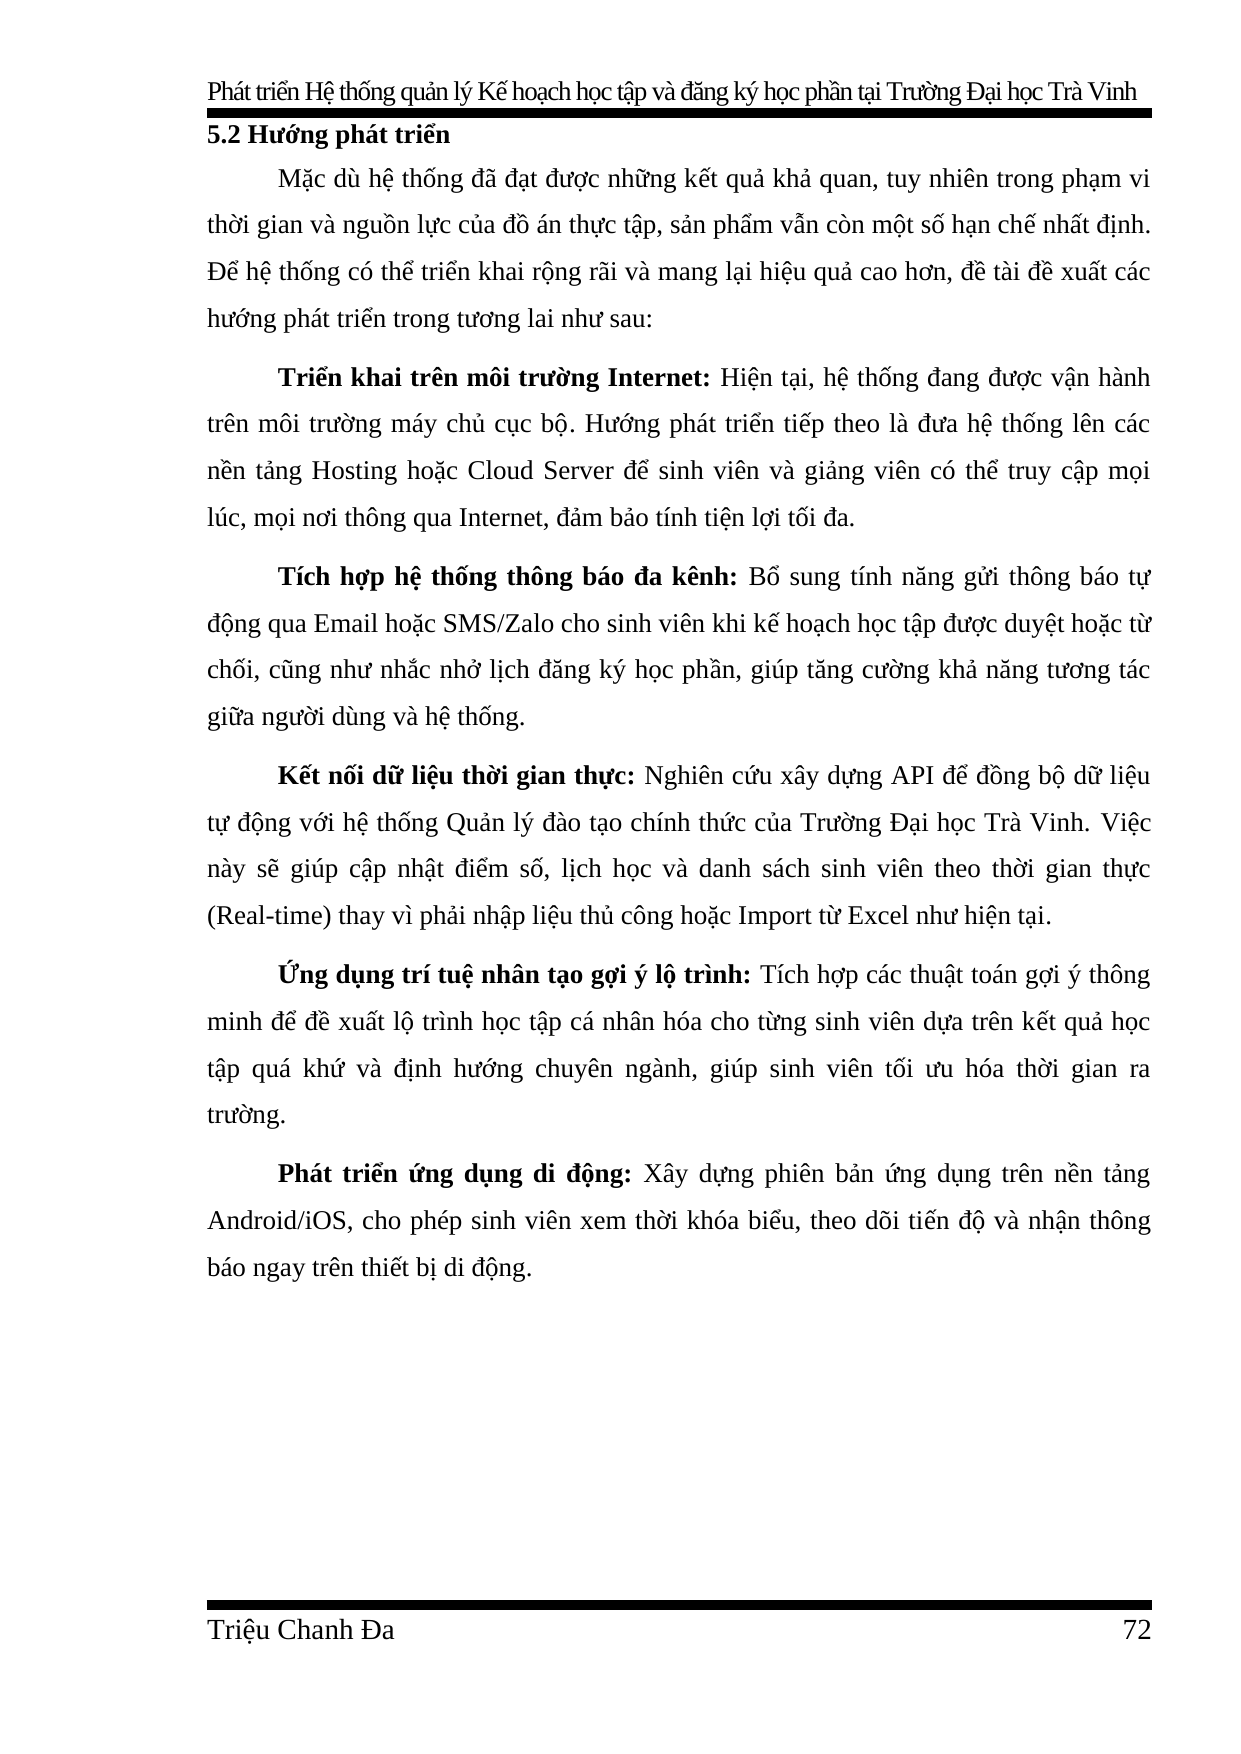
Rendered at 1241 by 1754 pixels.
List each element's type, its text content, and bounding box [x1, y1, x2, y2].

text Kết nối dữ liệu thời gian thực: Nghiên cứu xây dựng API để đồng bộ dữ liệu tự động với hệ thống Quản lý đào tạo chính thức của Trường Đại học Trà Vinh. Việc này sẽ giúp cập nhật điểm số, lịch học và danh sách sinh viên theo thời gian thực (Real-time) thay vì phải nhập liệu thủ công hoặc Import từ Excel như hiện tại. [207, 759, 1152, 930]
text Mặc dù hệ thống đã đạt được những kết quả khả quan, tuy nhiên trong phạm vi thời gian và nguồn lực của đồ án thực tập, sản phẩm vẫn còn một số hạn chế nhất định. Để hệ thống có thể triển khai rộng rãi và mang lại hiệu quả cao hơn, đề tài đề xuất các hướng phát triển trong tương lai như sau: [207, 162, 1152, 333]
text Triển khai trên môi trường Internet: Hiện tại, hệ thống đang được vận hành trên môi trường máy chủ cục bộ. Hướng phát triển tiếp theo là đưa hệ thống lên các nền tảng Hosting hoặc Cloud Server để sinh viên và giảng viên có thể truy cập mọi lúc, mọi nơi thông qua Internet, đảm bảo tính tiện lợi tối đa. [207, 361, 1152, 532]
text Tích hợp hệ thống thông báo đa kênh: Bổ sung tính năng gửi thông báo tự động qua Email hoặc SMS/Zalo cho sinh viên khi kế hoạch học tập được duyệt hoặc từ chối, cũng như nhắc nhở lịch đăng ký học phần, giúp tăng cường khả năng tương tác giữa người dùng và hệ thống. [207, 560, 1152, 731]
subtitle Hướng phát triển [207, 118, 1152, 149]
text Phát triển ứng dụng di động: Xây dựng phiên bản ứng dụng trên nền tảng Android/iOS, cho phép sinh viên xem thời khóa biểu, theo dõi tiến độ và nhận thông báo ngay trên thiết bị di động. [207, 1158, 1152, 1282]
text Ứng dụng trí tuệ nhân tạo gợi ý lộ trình: Tích hợp các thuật toán gợi ý thông minh để đề xuất lộ trình học tập cá nhân hóa cho từng sinh viên dựa trên kết quả học tập quá khứ và định hướng chuyên ngành, giúp sinh viên tối ưu hóa thời gian ra trường. [207, 958, 1152, 1129]
